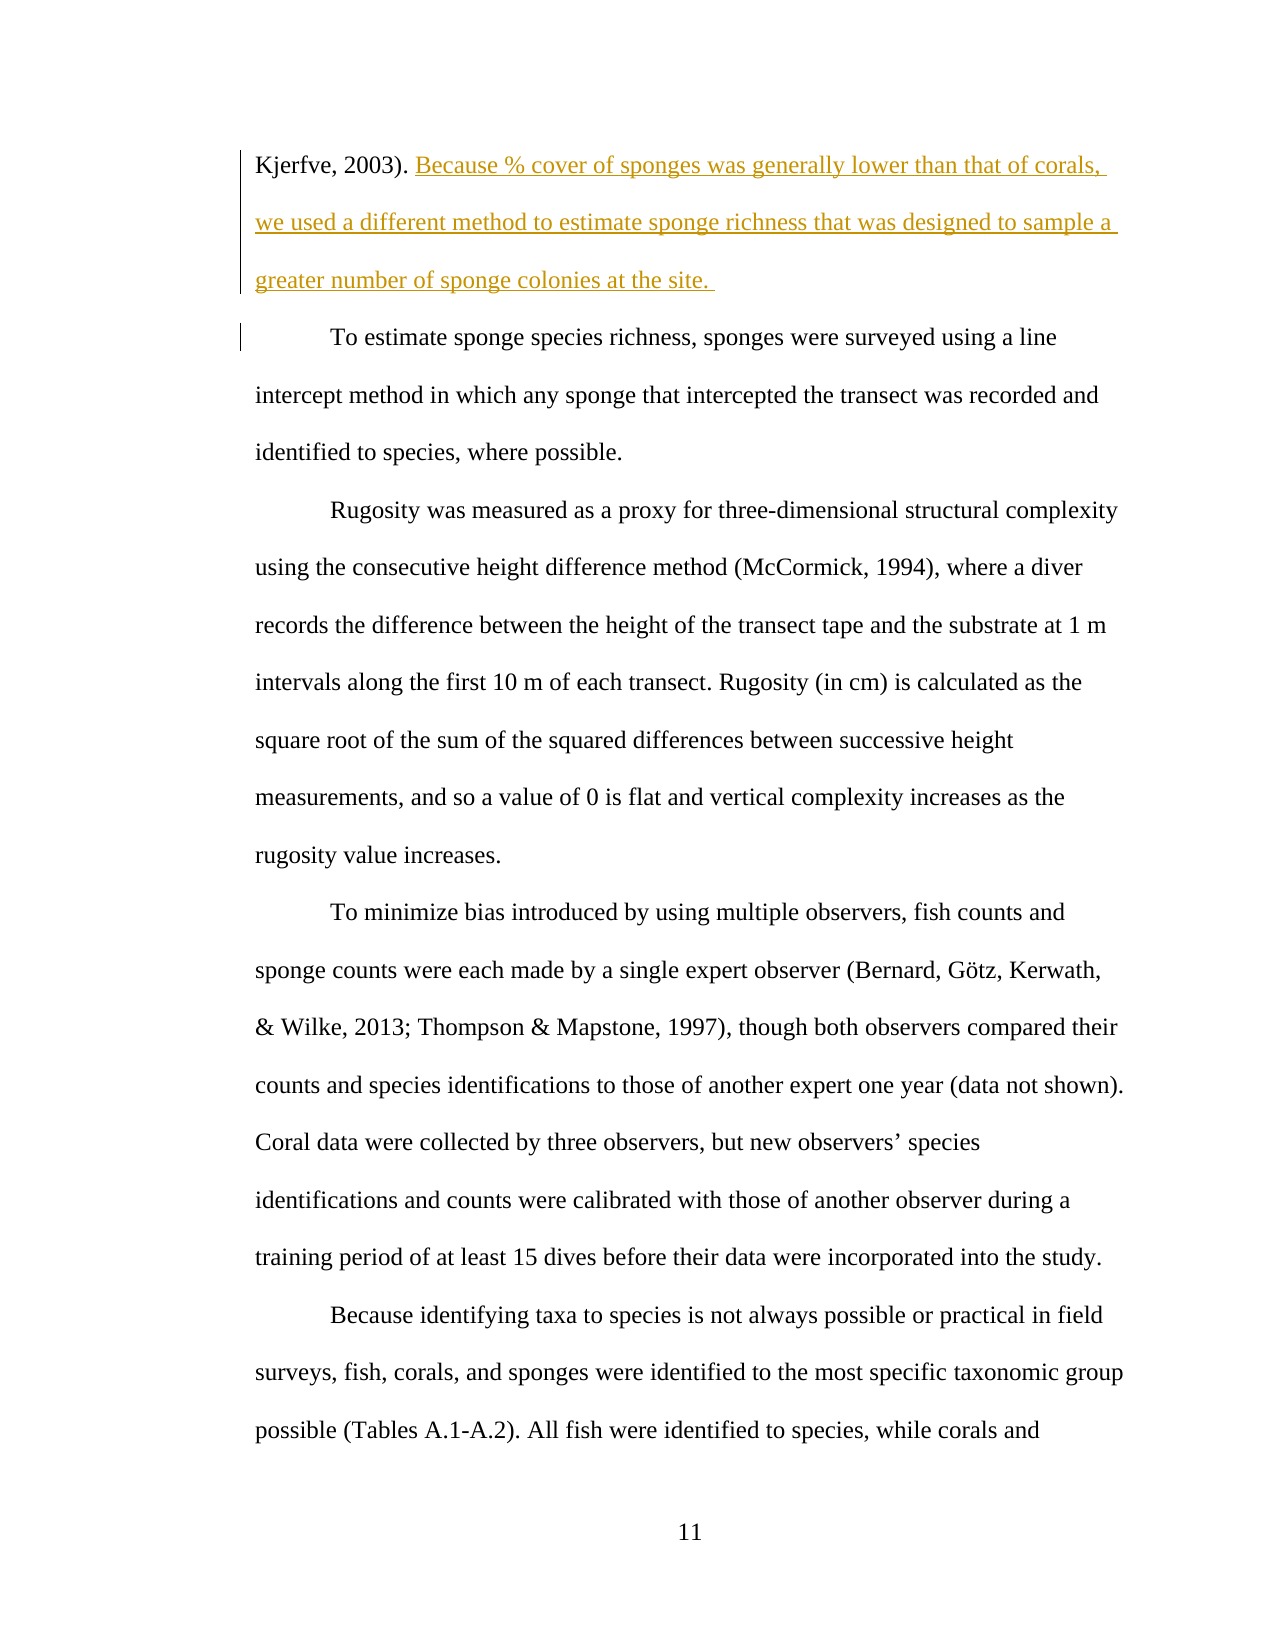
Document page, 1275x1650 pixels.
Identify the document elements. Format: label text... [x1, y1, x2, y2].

text To minimize bias introduced by using multiple observers, fish counts and sponge counts were each made by a single expert observer (Bernard, Götz, Kerwath, & Wilke, 2013; Thompson & Mapstone, 1997), though both observers compared their counts and species identifications to those of another expert one year (data not shown). Coral data were collected by three observers, but new observers’ species identifications and counts were calibrated with those of another observer during a training period of at least 15 dives before their data were incorporated into the study. [255, 897, 1125, 1271]
text To estimate sponge species richness, sponges were surveyed using a line intercept method in which any sponge that intercepted the transect was recorded and identified to species, where possible. [255, 322, 1125, 466]
text Rugosity was measured as a proxy for three-dimensional structural complexity using the consecutive height difference method (McCormick, 1994), where a diver records the difference between the height of the transect tape and the substrate at 1 m intervals along the first 10 m of each transect. Rugosity (in cm) is calculated as the square root of the sum of the squared differences between successive height measurements, and so a value of 0 is flat and vertical complexity increases as the rugosity value increases. [255, 495, 1125, 869]
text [255, 1300, 1125, 1444]
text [255, 150, 1125, 294]
